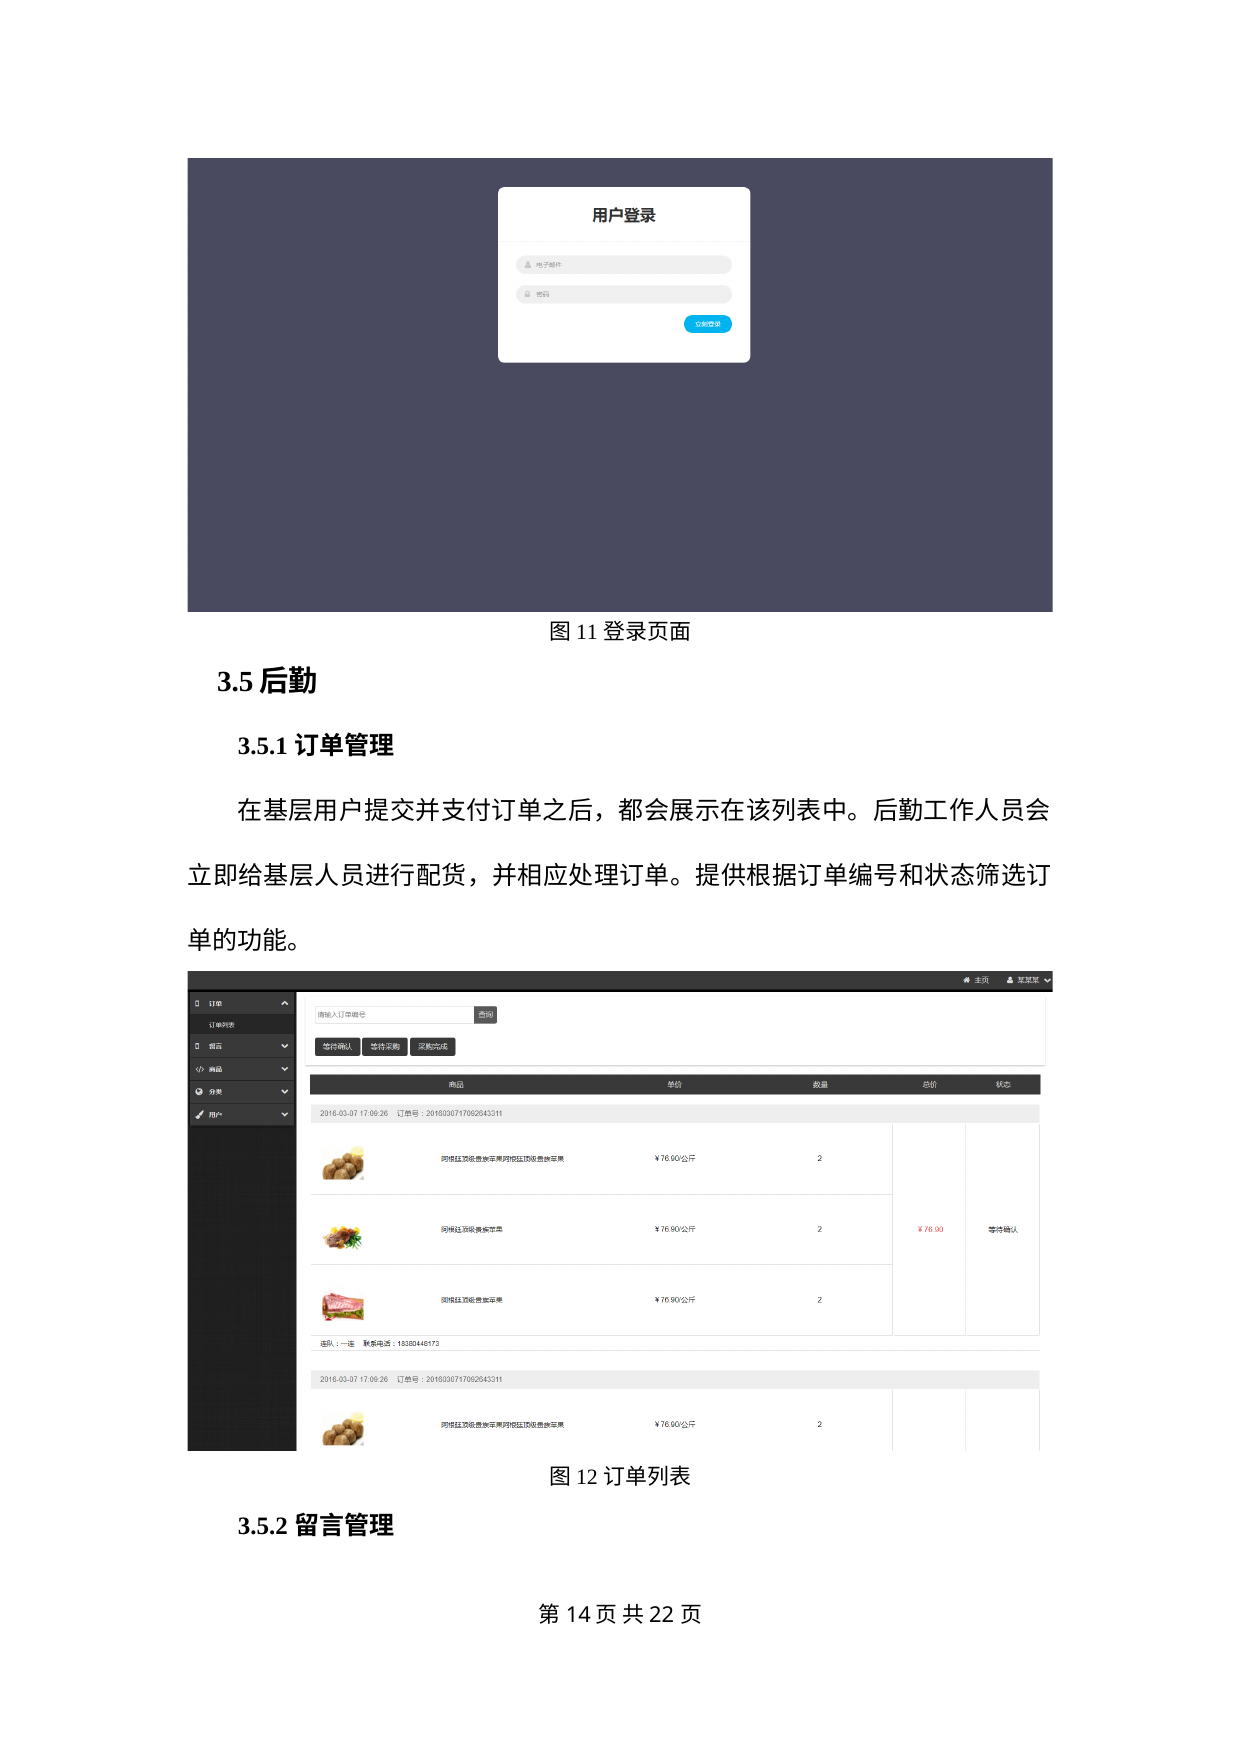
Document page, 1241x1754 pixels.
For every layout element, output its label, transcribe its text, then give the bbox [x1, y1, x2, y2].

picture [187, 971, 1053, 1451]
text 3.5.1 订单管理 [187, 711, 1053, 776]
picture [187, 158, 1053, 612]
text 3.5.2 留言管理 [187, 1491, 1053, 1556]
text 3.5后勤 [187, 646, 1053, 711]
text 图11 登录页面 [187, 614, 1053, 646]
text 在基层用户提交并支付订单之后，都会展示在该列表中。后勤工作人员会立即给基层人员进行配货，并相应处理订单。提供根据订单编号和状态筛选订单的功能。 [187, 776, 1053, 971]
text 图12 订单列表 [187, 1459, 1053, 1491]
